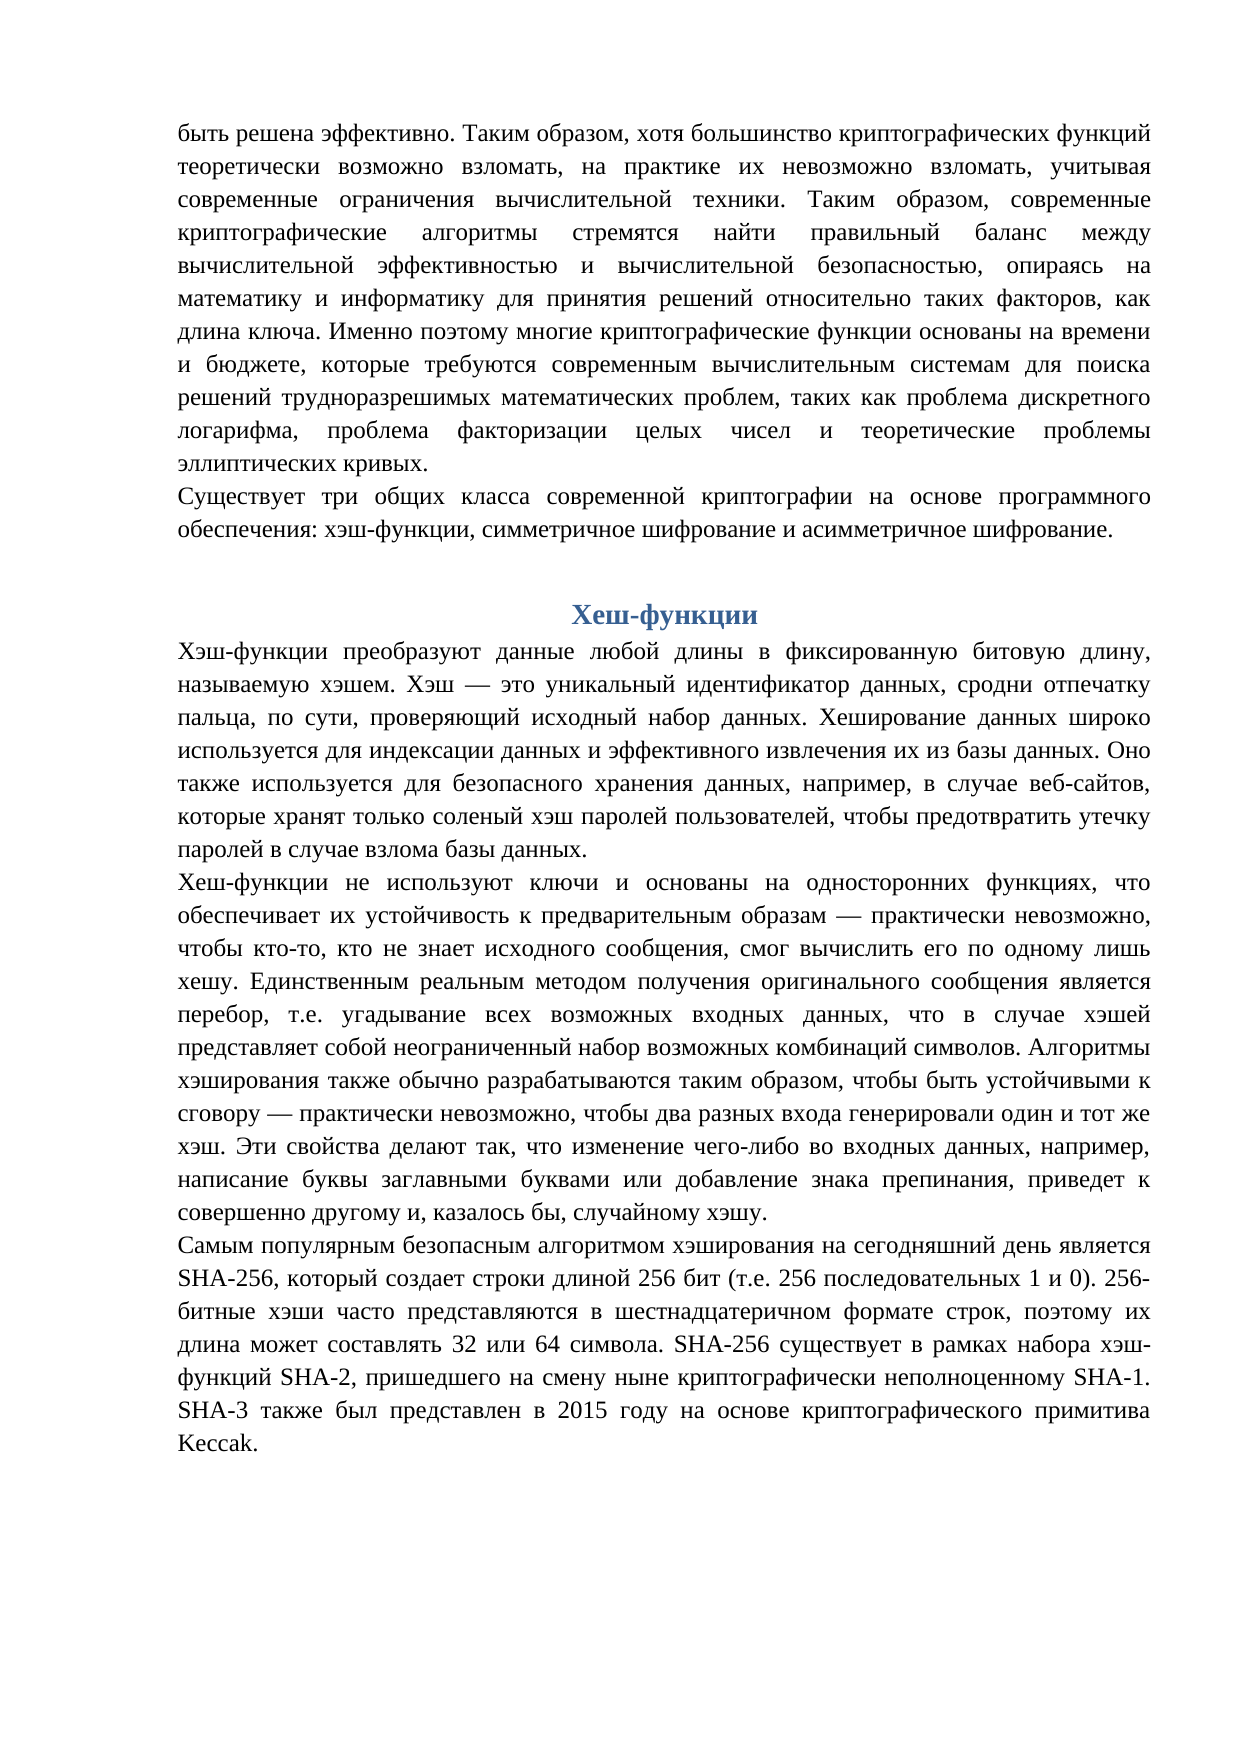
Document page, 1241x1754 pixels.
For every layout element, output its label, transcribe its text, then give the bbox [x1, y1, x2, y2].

text Существует три общих класса современной криптографии на основе программного обеспечения: хэш-функции, симметричное шифрование и асимметричное шифрование. [177, 481, 1152, 543]
text Хэш-функции преобразуют данные любой длины в фиксированную битовую длину, называемую хэшем. Хэш — это уникальный идентификатор данных, сродни отпечатку пальца, по сути, проверяющий исходный набор данных. Хеширование данных широко используется для индексации данных и эффективного извлечения их из базы данных. Оно также используется для безопасного хранения данных, например, в случае веб-сайтов, которые хранят только соленый хэш паролей пользователей, чтобы предотвратить утечку паролей в случае взлома базы данных. [177, 636, 1152, 863]
subtitle Хеш-функции [177, 597, 1152, 631]
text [177, 118, 1152, 477]
text Хеш-функции не используют ключи и основаны на односторонних функциях, что обеспечивает их устойчивость к предварительным образам — практически невозможно, чтобы кто-то, кто не знает исходного сообщения, смог вычислить его по одному лишь хешу. Единственным реальным методом получения оригинального сообщения является перебор, т.е. угадывание всех возможных входных данных, что в случае хэшей представляет собой неограниченный набор возможных комбинаций символов. Алгоритмы хэширования также обычно разрабатываются таким образом, чтобы быть устойчивыми к сговору — практически невозможно, чтобы два разных входа генерировали один и тот же хэш. Эти свойства делают так, что изменение чего-либо во входных данных, например, написание буквы заглавными буквами или добавление знака препинания, приведет к совершенно другому и, казалось бы, случайному хэшу. [177, 867, 1152, 1226]
text Самым популярным безопасным алгоритмом хэширования на сегодняшний день является SHA-256, который создает строки длиной 256 бит (т.е. 256 последовательных 1 и 0). 256-битные хэши часто представляются в шестнадцатеричном формате строк, поэтому их длина может составлять 32 или 64 символа. SHA-256 существует в рамках набора хэш-функций SHA-2, пришедшего на смену ныне криптографически неполноценному SHA-1. SHA-3 также был представлен в 2015 году на основе криптографического примитива Keccak. [177, 1230, 1152, 1457]
